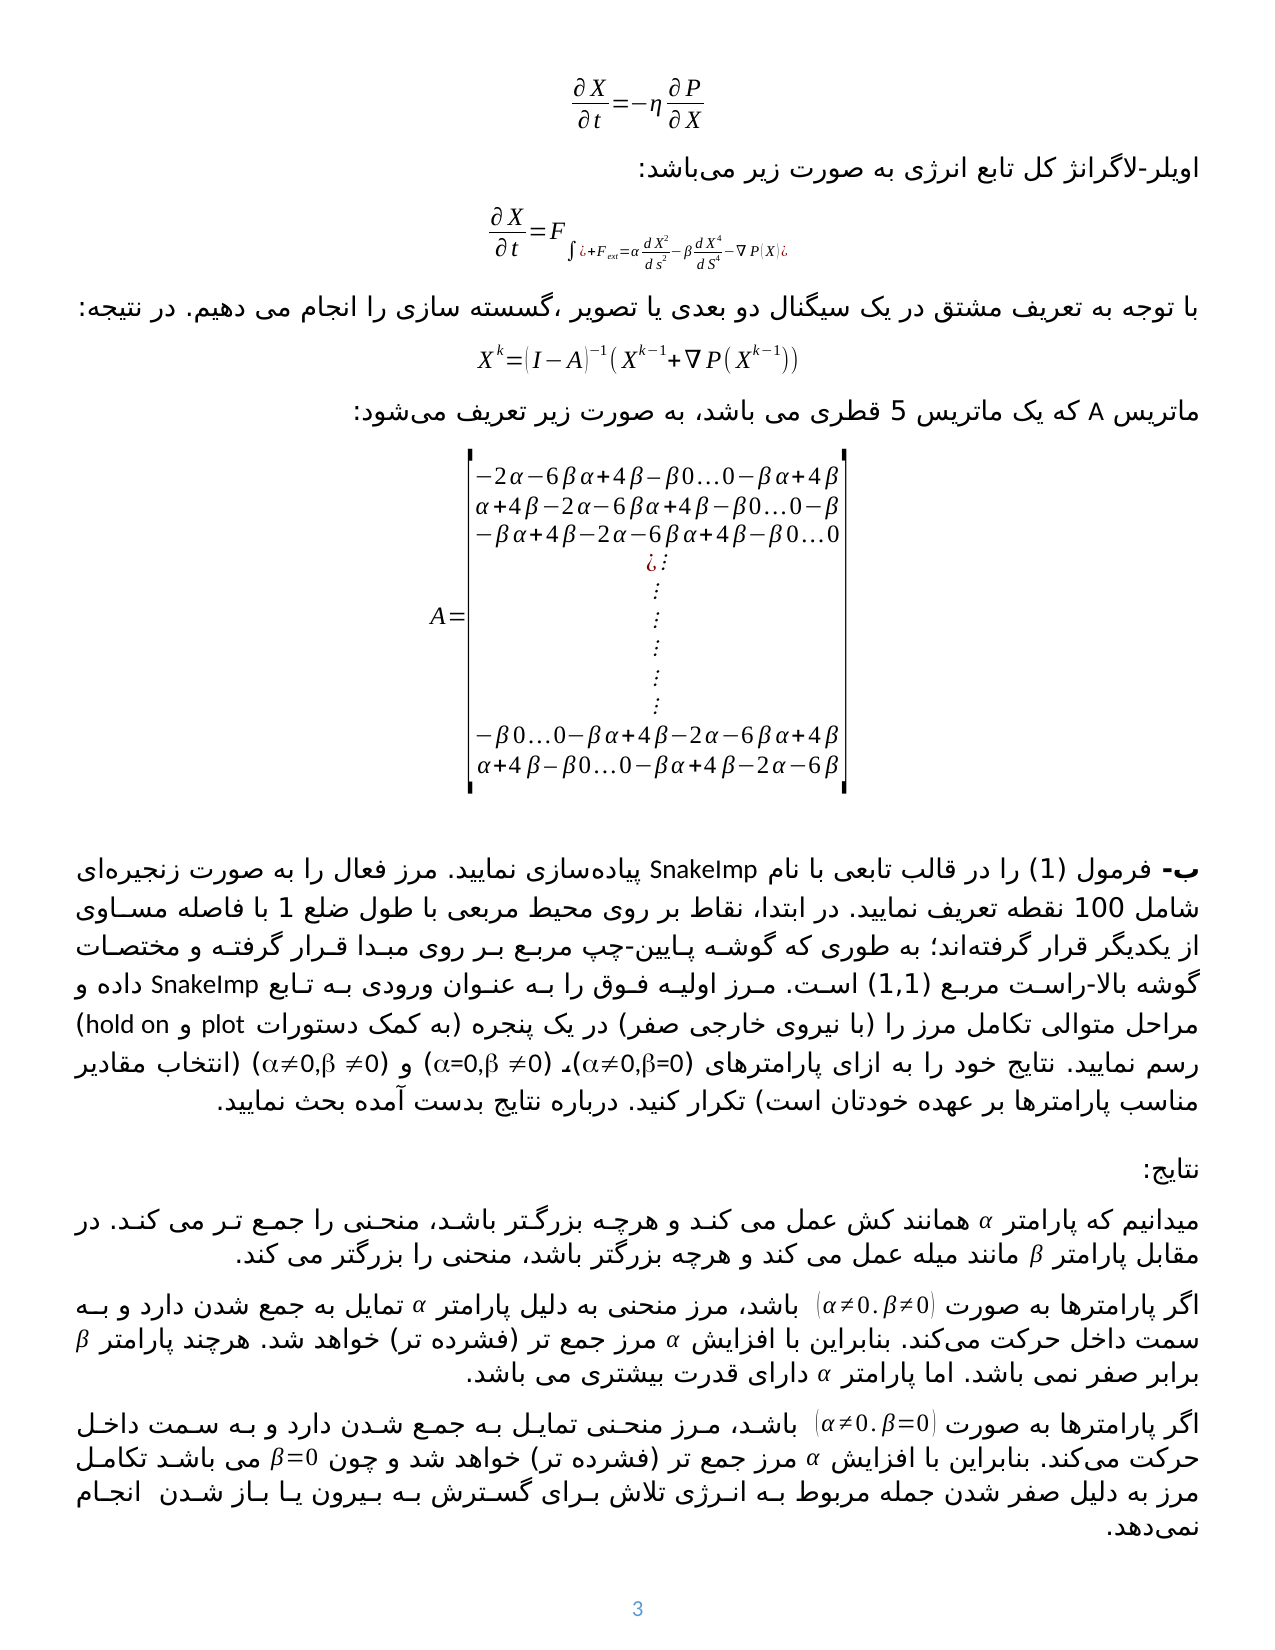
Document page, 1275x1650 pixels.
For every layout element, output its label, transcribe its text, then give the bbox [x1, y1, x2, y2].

text میدانیم که پارامتر همانند کش عمل می کند و هرچه بزرگتر باشد، منحنی را جمع تر می کند. در مقابل پارامتر مانند میله عمل می کند و هرچه بزرگتر باشد، منحنی را بزرگتر می کند. [75, 1204, 1200, 1270]
text نتایج: [75, 1154, 1200, 1185]
text اگر پارامترها به صورت باشد، مرز منحنی به دلیل پارامتر تمایل به جمع شدن دارد و به سمت داخل حرکت می‌کند. بنابراین با افزایش مرز جمع تر (فشرده تر) خواهد شد. هرچند پارامتر برابر صفر نمی باشد. اما پارامتر دارای قدرت بیشتری می باشد. [75, 1289, 1200, 1389]
text اگر پارامترها به صورت باشد، مرز منحنی تمایل به جمع شدن دارد و به سمت داخل حرکت می‌کند. بنابراین با افزایش مرز جمع تر (فشرده تر) خواهد شد و چون می باشد تکامل مرز به دلیل صفر شدن جمله مربوط به انرژی تلاش برای گسترش به بیرون یا باز شدن انجام نمی‌دهد. [75, 1408, 1200, 1542]
text ب- فرمول‌ (1) را در قالب تابعی با نام‌ SnakeImp پیاده‌سازی نمایید. مرز فعال را به صورت زنجیره‌ای شامل 100 نقطه تعریف نمایید. در ابتدا، نقاط بر روی محیط مربعی با طول ضلع 1 با فاصله مساوی از یکدیگر قرار گرفته‌اند؛ به طوری که گوشه پایین-چپ مربع بر روی مبدا قرار گرفته و مختصات گوشه بالا-راست مربع (1,1) است. مرز اولیه فوق را به عنوان ورودی به تابع‌ SnakeImp داده و مراحل متوالی تکامل مرز را (با نیروی خارجی صفر) در یک پنجره (به کمک دستورات plot و hold on) رسم نمایید. نتایج خود را به ازای پارامترهای (0,=0)، (=0, 0) و (0, 0) (انتخاب مقادیر مناسب پارامترها بر عهده خودتان است) تکرار کنید. درباره نتایج بدست آمده بحث نمایید. [75, 853, 1200, 1117]
text ماتریس A که یک ماتریس 5 قطری می باشد، به صورت زیر تعریف می‌شود: [75, 394, 1200, 427]
text اویلر-لاگرانژ کل تابع انرژی به صورت زیر می‌باشد: [75, 153, 1200, 184]
text با توجه به تعریف مشتق در یک سیگنال دو بعدی یا تصویر ،گسسته سازی را انجام می دهیم. در نتیجه: [75, 291, 1200, 323]
